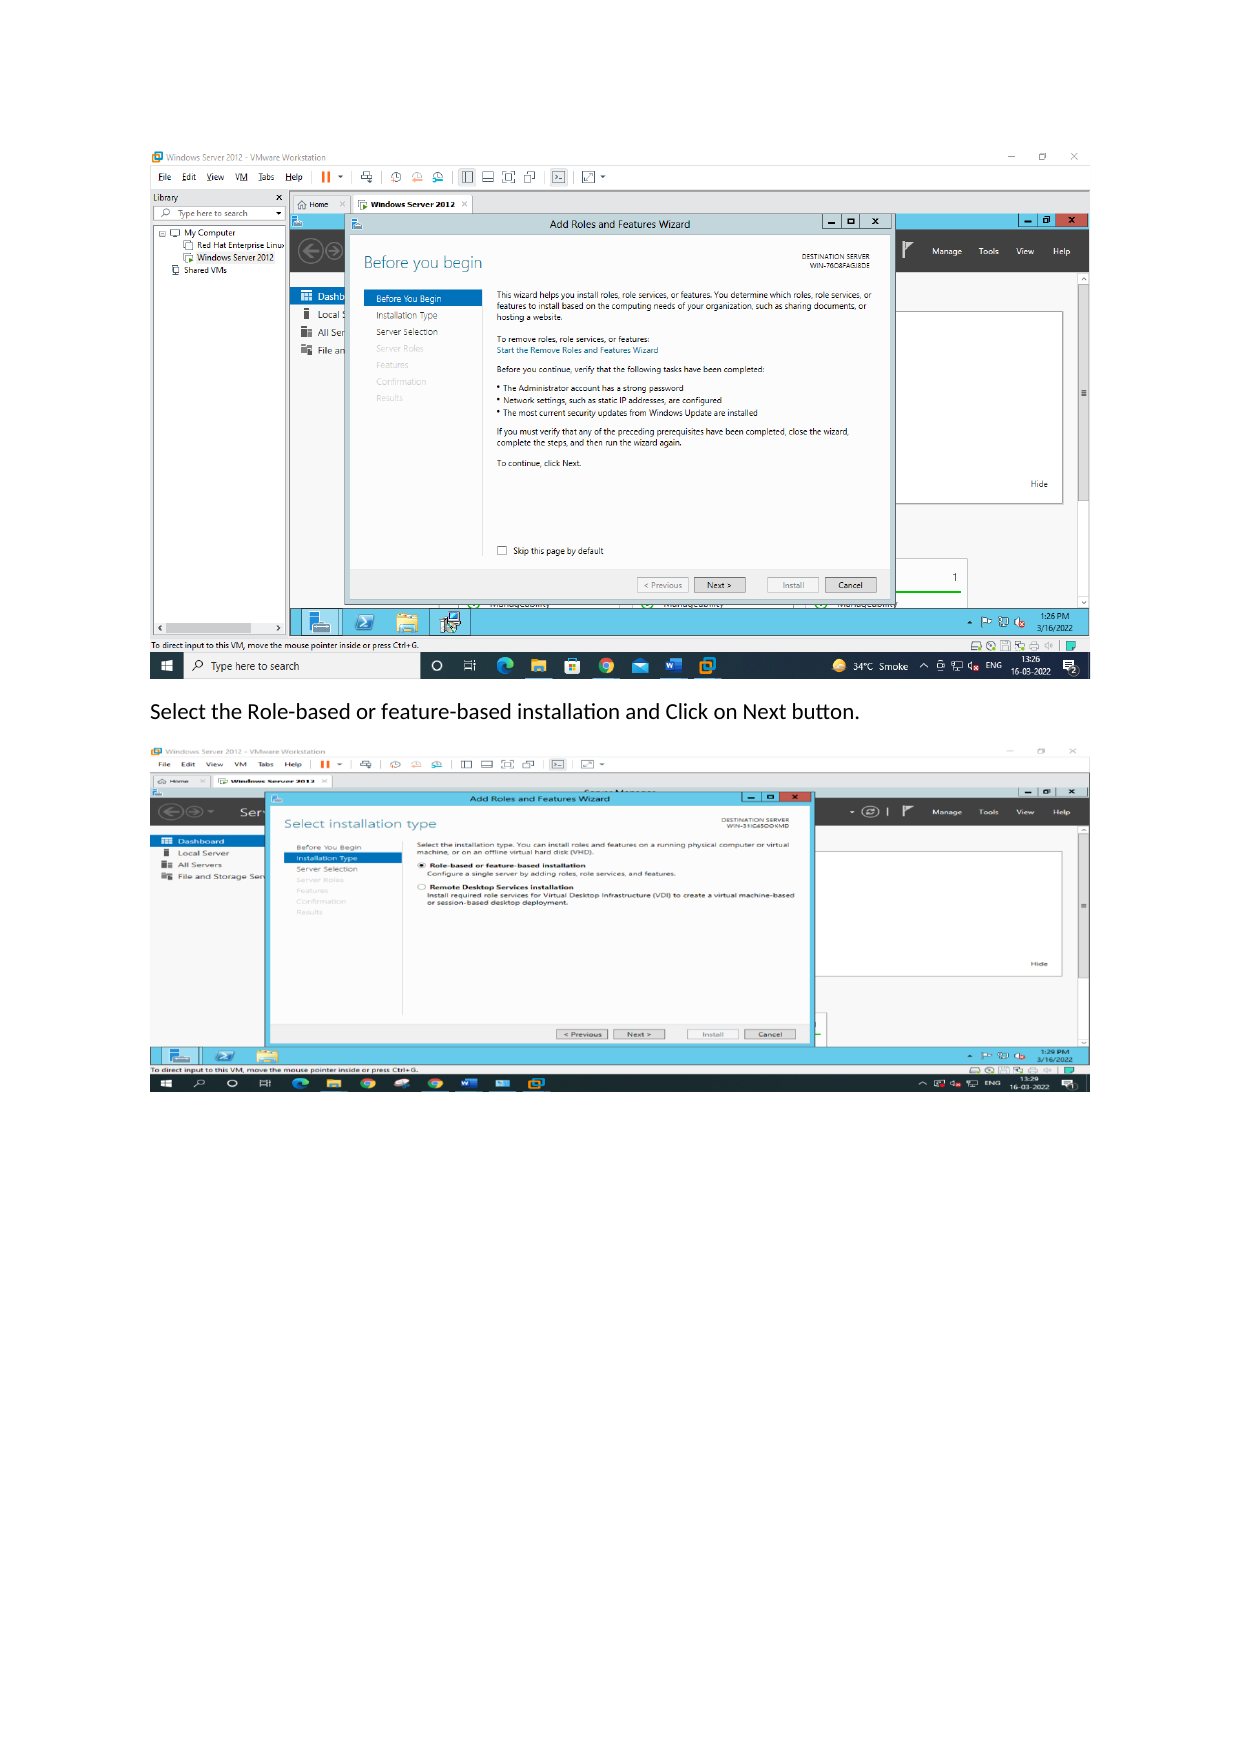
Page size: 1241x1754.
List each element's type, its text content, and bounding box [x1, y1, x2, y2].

picture [150, 150, 1091, 679]
picture [150, 744, 1091, 1094]
text Select the Role-based or feature-based installation and Click on Next button. [150, 697, 1090, 726]
